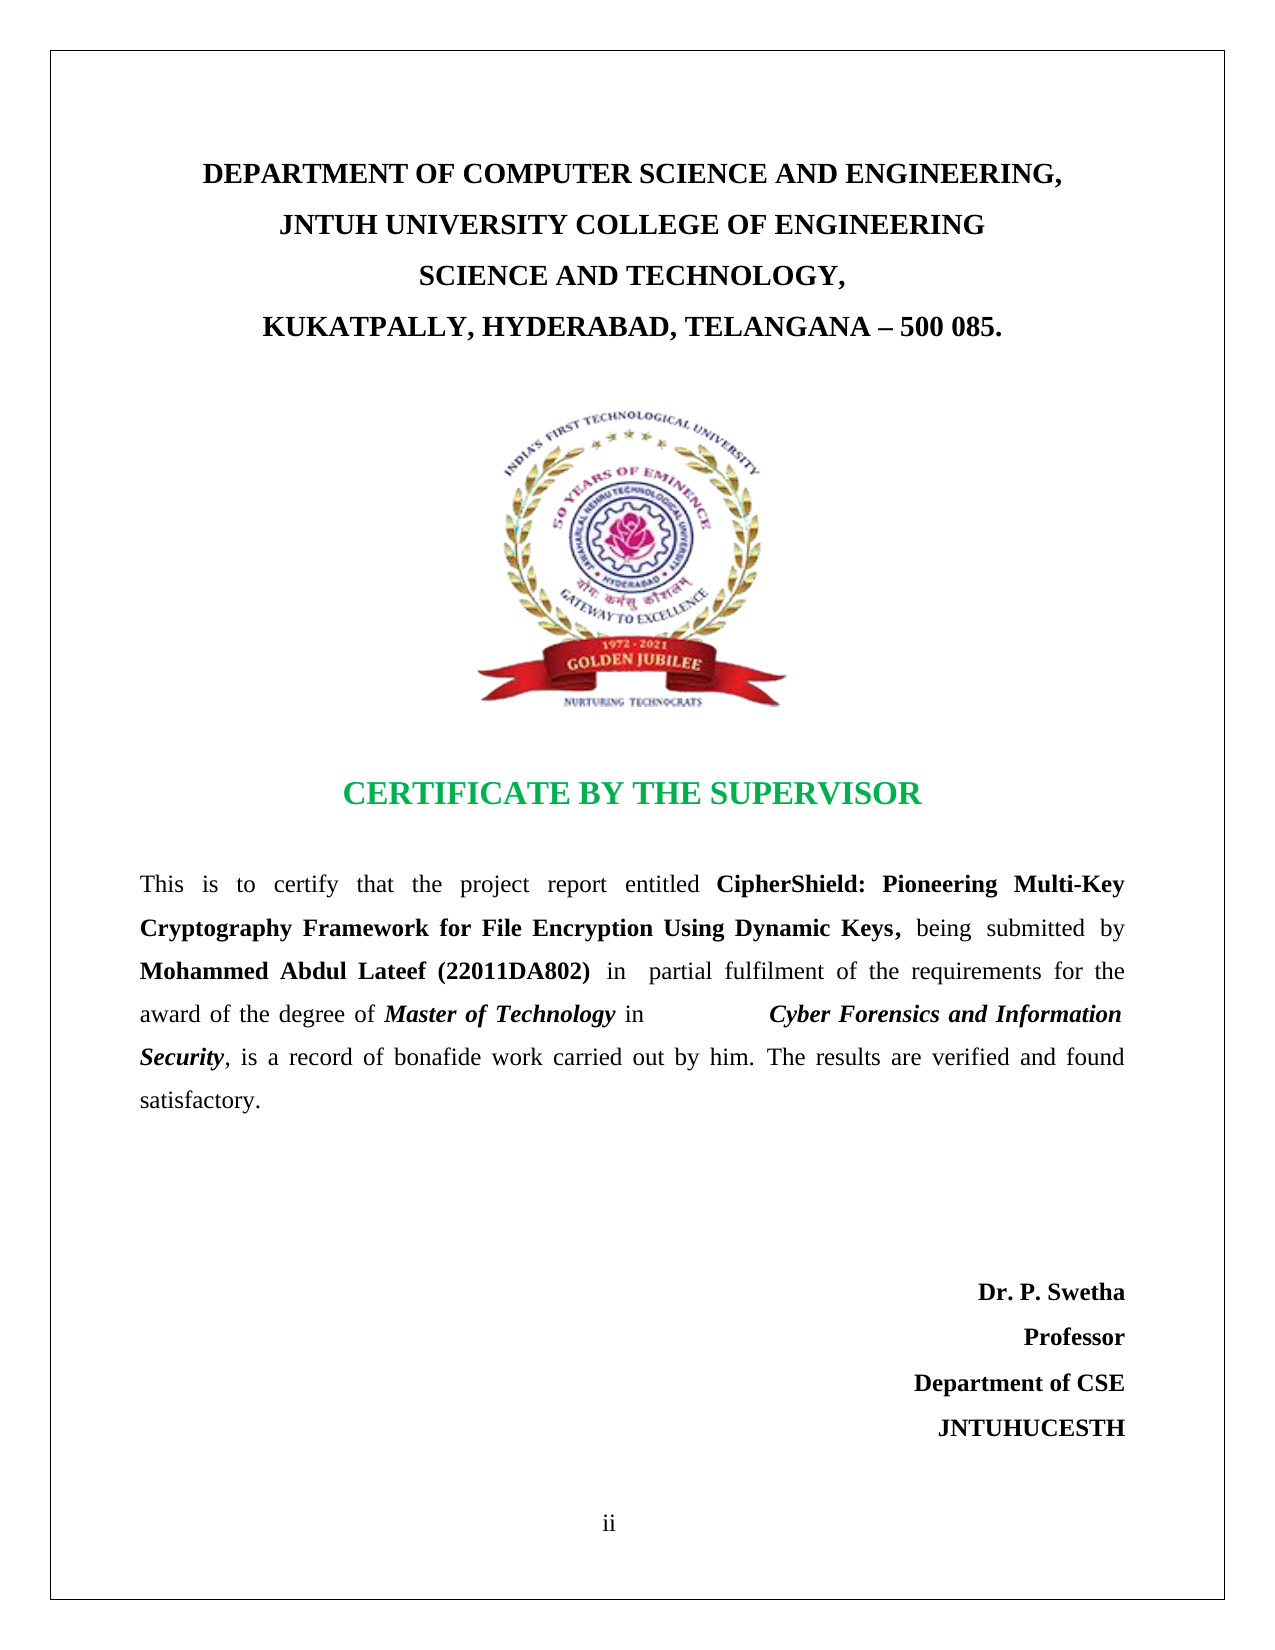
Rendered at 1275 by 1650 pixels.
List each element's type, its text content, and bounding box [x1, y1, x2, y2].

text SCIENCE AND TECHNOLOGY, [139, 258, 1125, 292]
picture [477, 411, 788, 707]
text This is to certify that the project report entitled CipherShield: Pioneering Multi-Key Cryptography Framework for File Encryption Using Dynamic Keys, being submitted by Mohammed Abdul Lateef (22011DA802) in partial fulfilment of the requirements for the award of the degree of Master of Technology in Cyber Forensics and Information Security, is a record of bonafide work carried out by him. The results are verified and found satisfactory. [139, 869, 1125, 1114]
text JNTUH UNIVERSITY COLLEGE OF ENGINEERING [139, 207, 1125, 241]
text JNTUHUCESTH [139, 1413, 1125, 1442]
text Professor [139, 1322, 1125, 1351]
text Department of CSE [139, 1368, 1125, 1397]
text DEPARTMENT OF COMPUTER SCIENCE AND ENGINEERING, [139, 156, 1125, 190]
text Dr. P. Swetha [139, 1277, 1125, 1306]
text CERTIFICATE BY THE SUPERVISOR [139, 773, 1125, 812]
text KUKATPALLY, HYDERABAD, TELANGANA – 500 085. [139, 309, 1125, 343]
